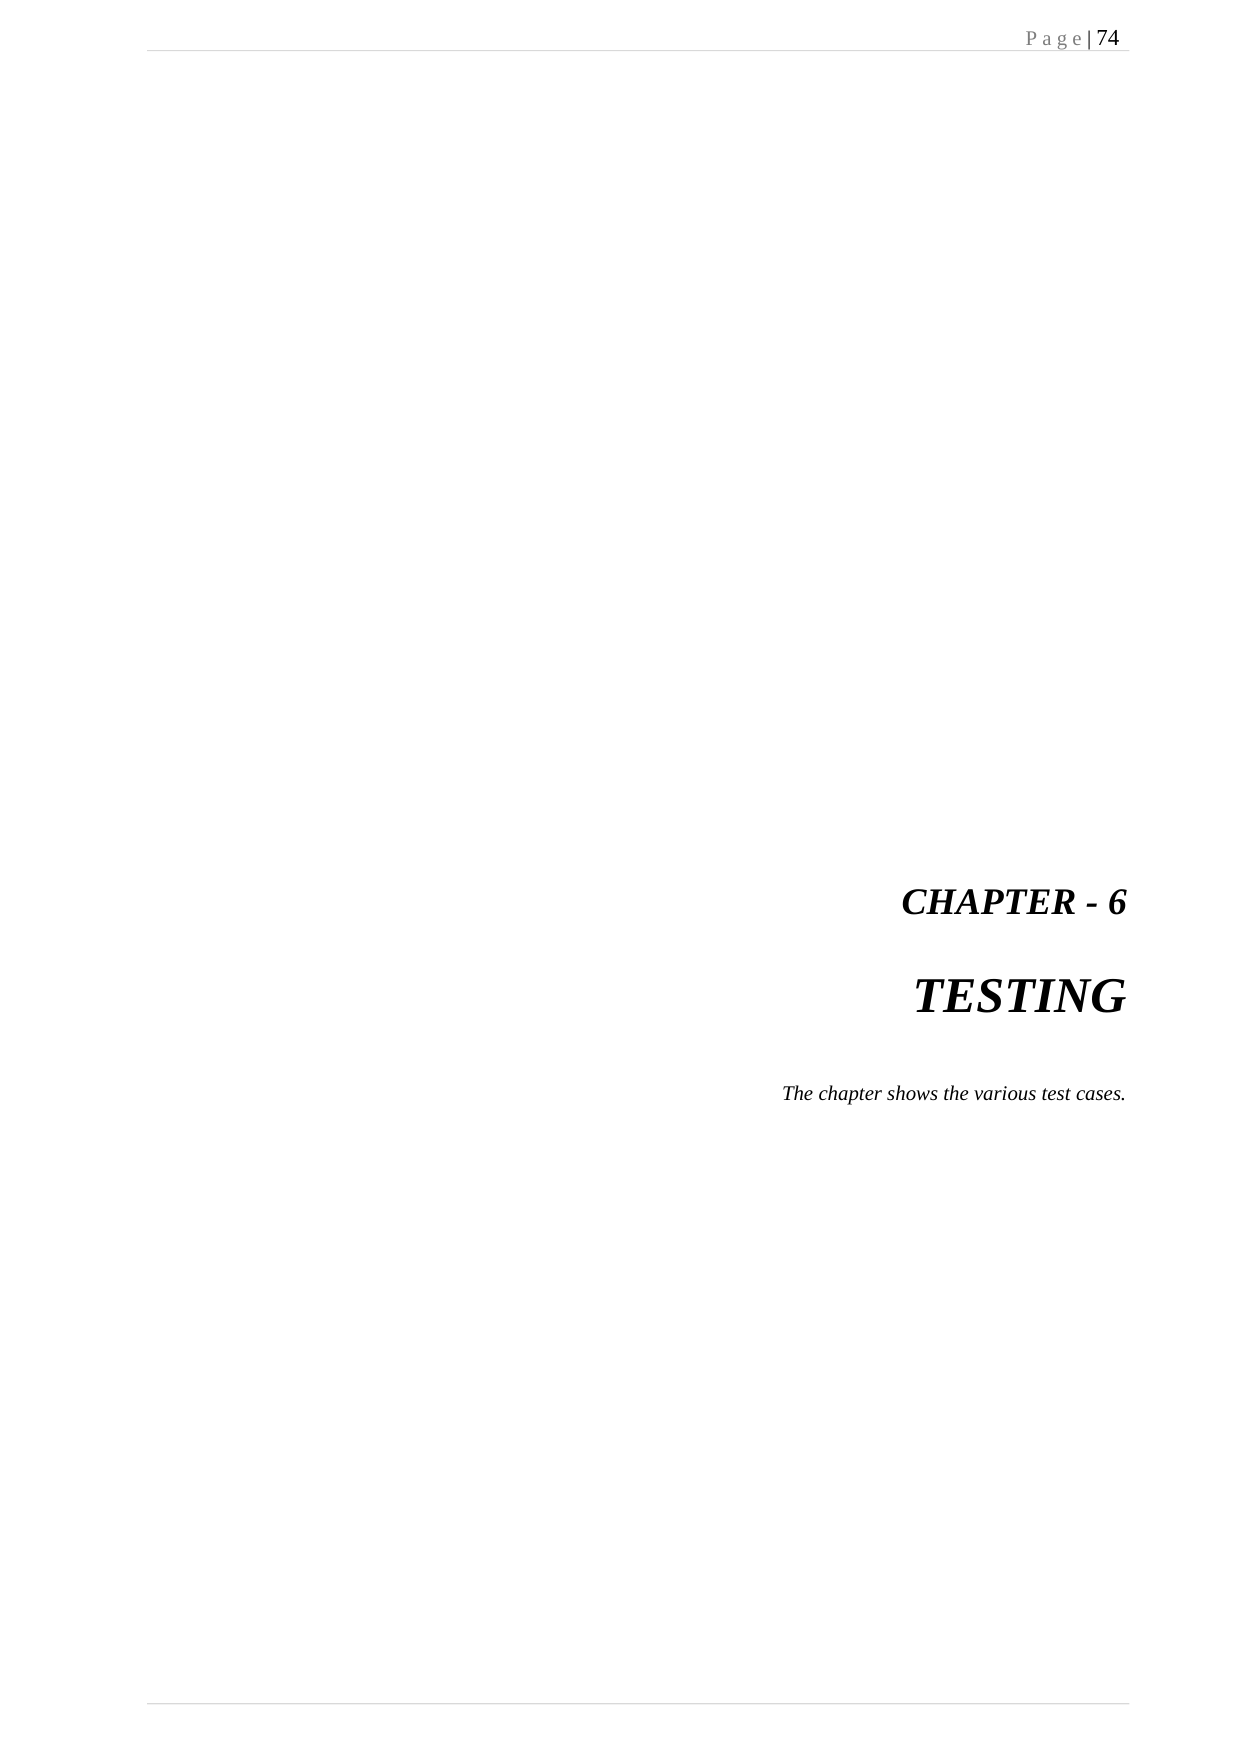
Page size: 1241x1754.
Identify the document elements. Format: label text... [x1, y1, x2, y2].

text TESTING [912, 966, 1209, 1023]
text The chapter shows the various test cases. [782, 1081, 1209, 1104]
text CHAPTER - 6 [901, 879, 1209, 923]
